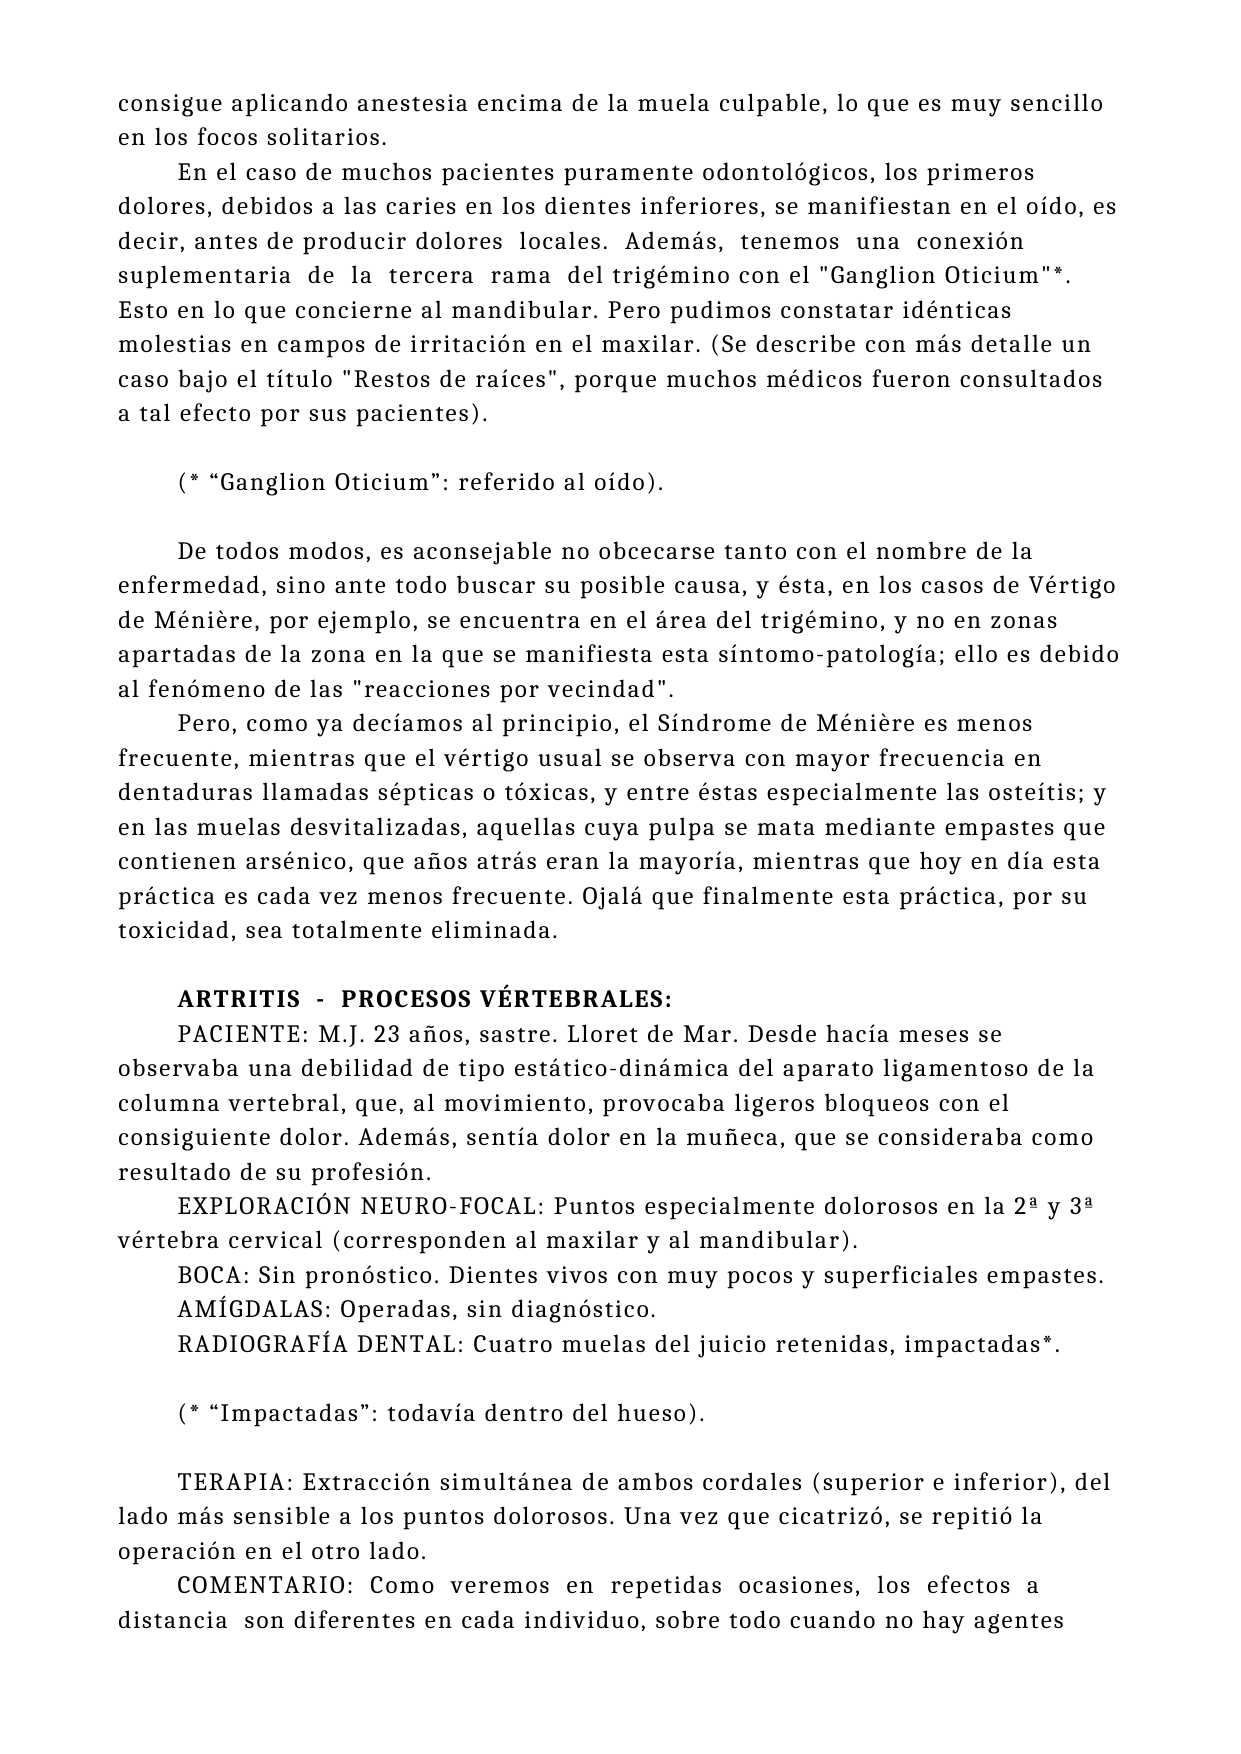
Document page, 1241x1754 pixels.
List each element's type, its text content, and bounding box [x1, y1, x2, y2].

text De todos modos, es aconsejable no obcecarse tanto con el nombre de la enfermedad, sino ante todo buscar su posible causa, y ésta, en los casos de Vértigo de Ménière, por ejemplo, se encuentra en el área del trigémino, y no en zonas apartadas de la zona en la que se manifiesta esta síntomo-patología; ello es debido al fenómeno de las "reacciones por vecindad". [118, 537, 1122, 703]
text Pero, como ya decíamos al principio, el Síndrome de Ménière es menos frecuente, mientras que el vértigo usual se observa con mayor frecuencia en dentaduras llamadas sépticas o tóxicas, y entre éstas especialmente las osteítis; y en las muelas desvitalizadas, aquellas cuya pulpa se mata mediante empastes que contienen arsénico, que años atrás eran la mayoría, mientras que hoy en día esta práctica es cada vez menos frecuente. Ojalá que finalmente esta práctica, por su toxicidad, sea totalmente eliminada. [118, 709, 1122, 945]
text EXPLORACIÓN NEURO-FOCAL: Puntos especialmente dolorosos en la 2ª y 3ª vértebra cervical (corresponden al maxilar y al mandibular). [118, 1192, 1122, 1255]
text AMÍGDALAS: Operadas, sin diagnóstico. [118, 1295, 1122, 1324]
text BOCA: Sin pronóstico. Dientes vivos con muy pocos y superficiales empastes. [118, 1261, 1122, 1290]
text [118, 89, 1122, 152]
text RADIOGRAFÍA DENTAL: Cuatro muelas del juicio retenidas, impactadas*. [118, 1330, 1122, 1359]
text (* “Impactadas”: todavía dentro del hueso). [118, 1399, 1122, 1428]
text TERAPIA: Extracción simultánea de ambos cordales (superior e inferior), del lado más sensible a los puntos dolorosos. Una vez que cicatrizó, se repitió la operación en el otro lado. [118, 1468, 1122, 1566]
text PACIENTE: M.J. 23 años, sastre. Lloret de Mar. Desde hacía meses se observaba una debilidad de tipo estático-dinámica del aparato ligamentoso de la columna vertebral, que, al movimiento, provocaba ligeros bloqueos con el consiguiente dolor. Además, sentía dolor en la muñeca, que se consideraba como resultado de su profesión. [118, 1019, 1122, 1186]
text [118, 1571, 1122, 1634]
text En el caso de muchos pacientes puramente odontológicos, los primeros dolores, debidos a las caries en los dientes inferiores, se manifiestan en el oído, es decir, antes de producir dolores locales. Además, tenemos una conexión suplementaria de la tercera rama del trigémino con el "Ganglion Oticium"*. Esto en lo que concierne al mandibular. Pero pudimos constatar idénticas molestias en campos de irritación en el maxilar. (Se describe con más detalle un caso bajo el título "Restos de raíces", porque muchos médicos fueron consultados a tal efecto por sus pacientes). [118, 158, 1122, 428]
text (* “Ganglion Oticium”: referido al oído). [118, 468, 1122, 497]
text ARTRITIS - PROCESOS VÉRTEBRALES: [118, 985, 1122, 1014]
